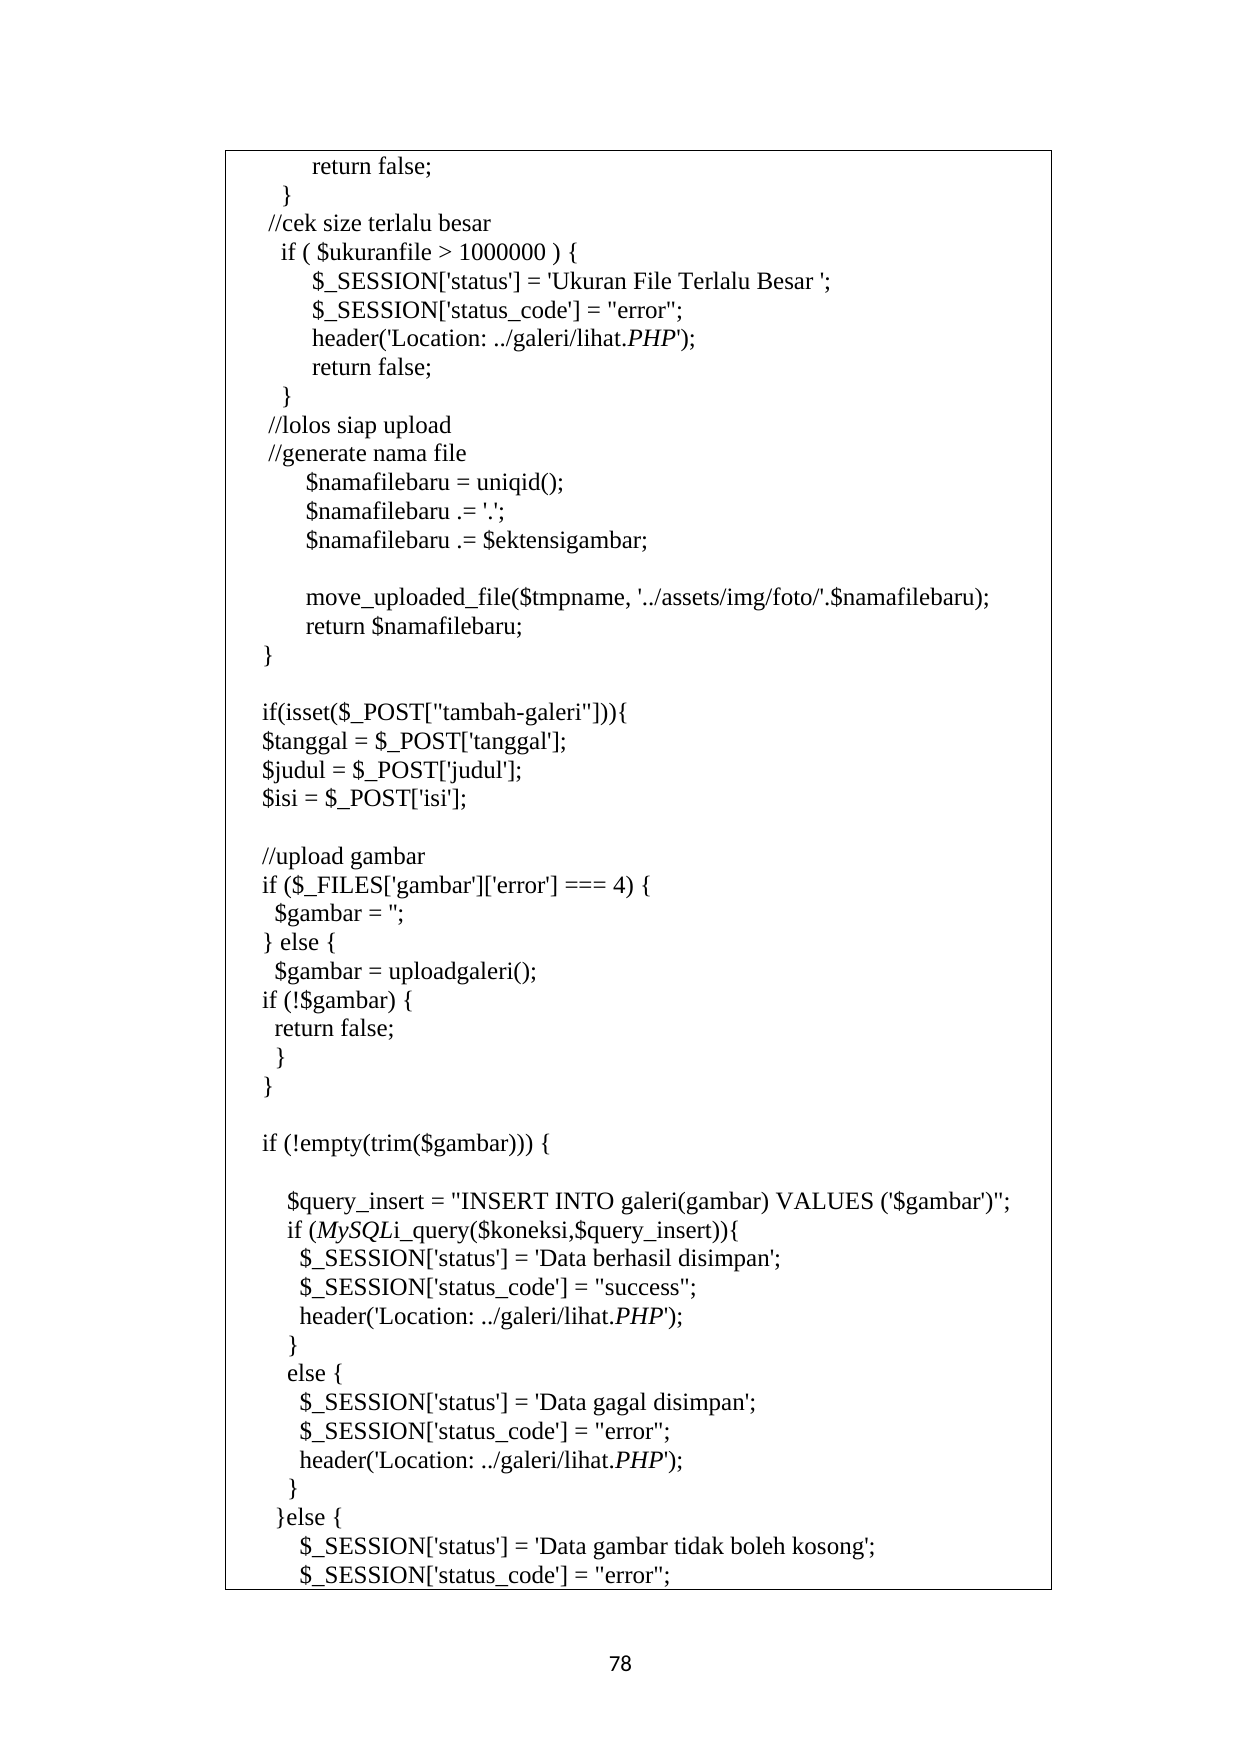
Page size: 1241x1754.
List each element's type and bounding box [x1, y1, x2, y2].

table_header [226, 151, 1051, 1588]
